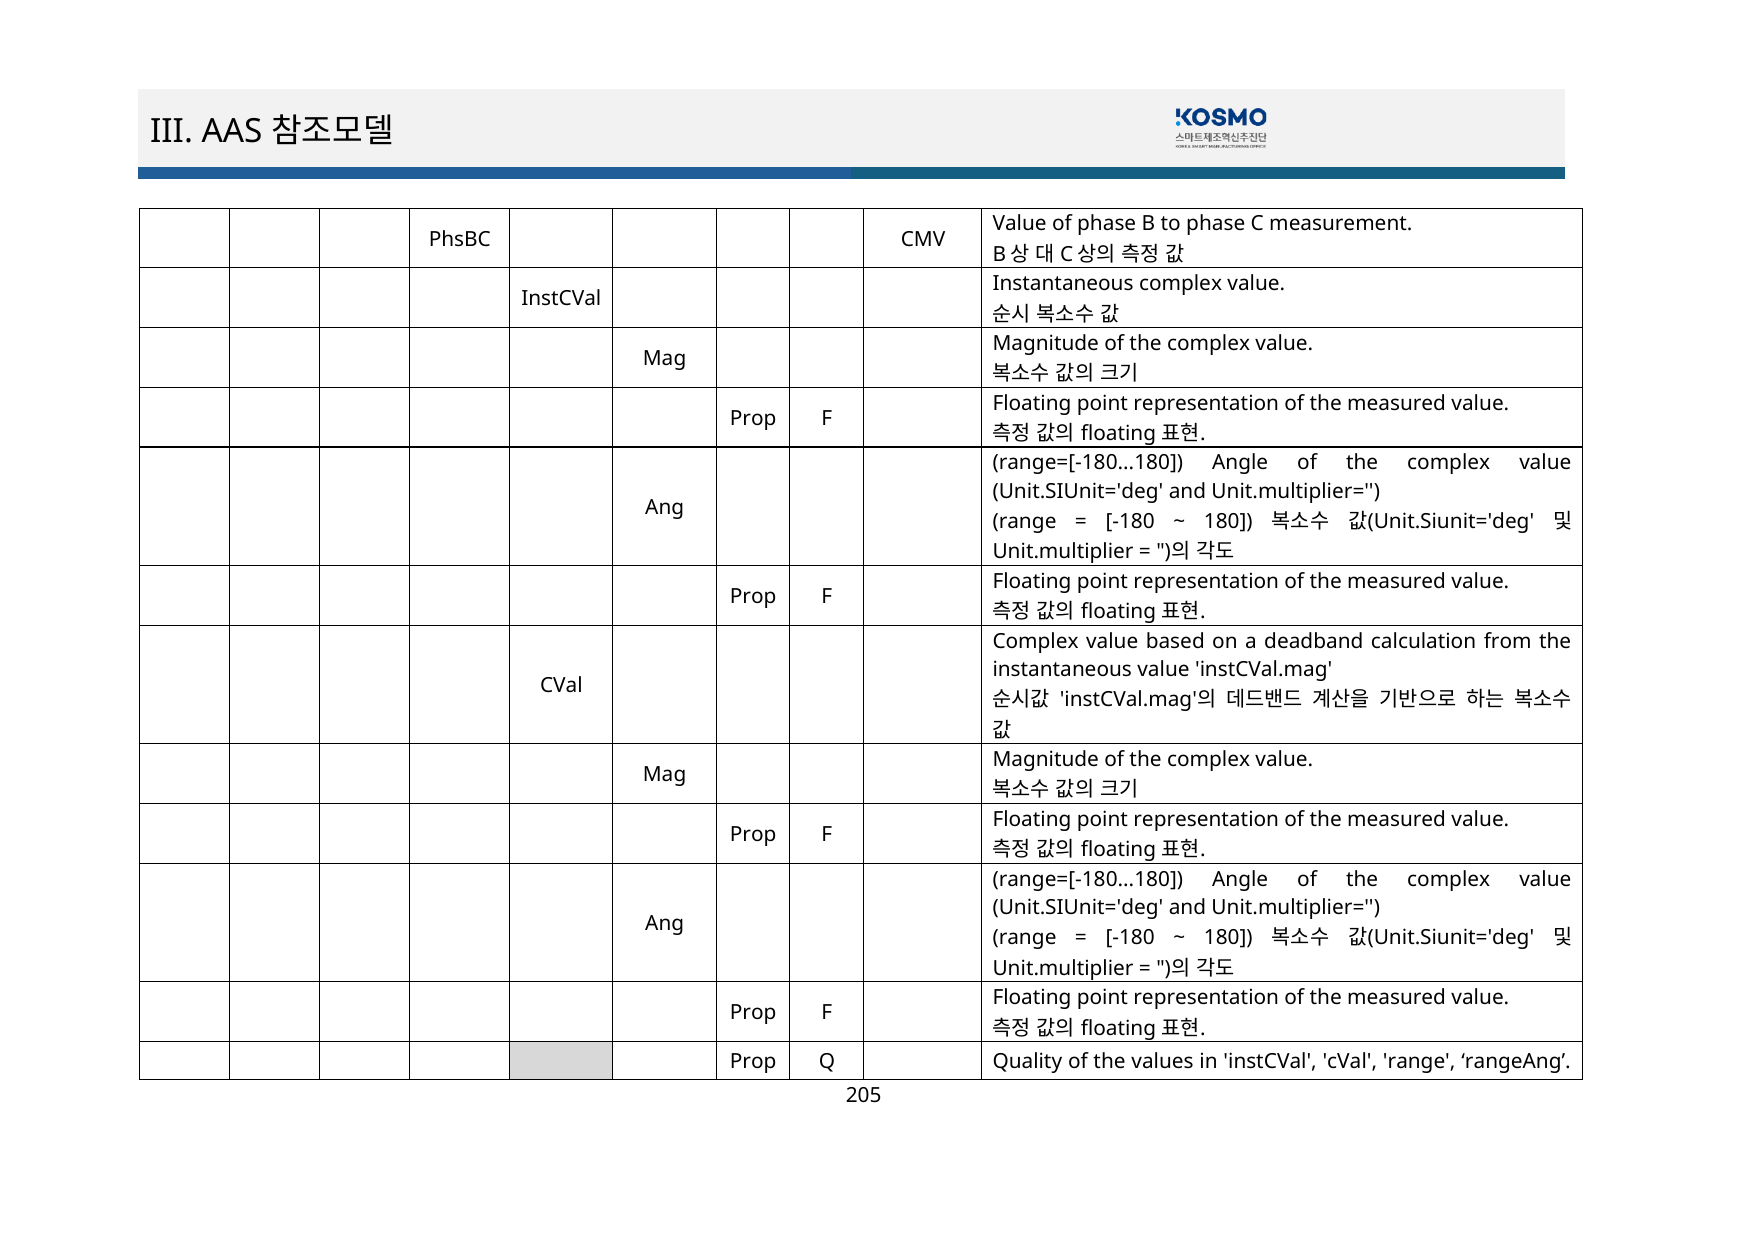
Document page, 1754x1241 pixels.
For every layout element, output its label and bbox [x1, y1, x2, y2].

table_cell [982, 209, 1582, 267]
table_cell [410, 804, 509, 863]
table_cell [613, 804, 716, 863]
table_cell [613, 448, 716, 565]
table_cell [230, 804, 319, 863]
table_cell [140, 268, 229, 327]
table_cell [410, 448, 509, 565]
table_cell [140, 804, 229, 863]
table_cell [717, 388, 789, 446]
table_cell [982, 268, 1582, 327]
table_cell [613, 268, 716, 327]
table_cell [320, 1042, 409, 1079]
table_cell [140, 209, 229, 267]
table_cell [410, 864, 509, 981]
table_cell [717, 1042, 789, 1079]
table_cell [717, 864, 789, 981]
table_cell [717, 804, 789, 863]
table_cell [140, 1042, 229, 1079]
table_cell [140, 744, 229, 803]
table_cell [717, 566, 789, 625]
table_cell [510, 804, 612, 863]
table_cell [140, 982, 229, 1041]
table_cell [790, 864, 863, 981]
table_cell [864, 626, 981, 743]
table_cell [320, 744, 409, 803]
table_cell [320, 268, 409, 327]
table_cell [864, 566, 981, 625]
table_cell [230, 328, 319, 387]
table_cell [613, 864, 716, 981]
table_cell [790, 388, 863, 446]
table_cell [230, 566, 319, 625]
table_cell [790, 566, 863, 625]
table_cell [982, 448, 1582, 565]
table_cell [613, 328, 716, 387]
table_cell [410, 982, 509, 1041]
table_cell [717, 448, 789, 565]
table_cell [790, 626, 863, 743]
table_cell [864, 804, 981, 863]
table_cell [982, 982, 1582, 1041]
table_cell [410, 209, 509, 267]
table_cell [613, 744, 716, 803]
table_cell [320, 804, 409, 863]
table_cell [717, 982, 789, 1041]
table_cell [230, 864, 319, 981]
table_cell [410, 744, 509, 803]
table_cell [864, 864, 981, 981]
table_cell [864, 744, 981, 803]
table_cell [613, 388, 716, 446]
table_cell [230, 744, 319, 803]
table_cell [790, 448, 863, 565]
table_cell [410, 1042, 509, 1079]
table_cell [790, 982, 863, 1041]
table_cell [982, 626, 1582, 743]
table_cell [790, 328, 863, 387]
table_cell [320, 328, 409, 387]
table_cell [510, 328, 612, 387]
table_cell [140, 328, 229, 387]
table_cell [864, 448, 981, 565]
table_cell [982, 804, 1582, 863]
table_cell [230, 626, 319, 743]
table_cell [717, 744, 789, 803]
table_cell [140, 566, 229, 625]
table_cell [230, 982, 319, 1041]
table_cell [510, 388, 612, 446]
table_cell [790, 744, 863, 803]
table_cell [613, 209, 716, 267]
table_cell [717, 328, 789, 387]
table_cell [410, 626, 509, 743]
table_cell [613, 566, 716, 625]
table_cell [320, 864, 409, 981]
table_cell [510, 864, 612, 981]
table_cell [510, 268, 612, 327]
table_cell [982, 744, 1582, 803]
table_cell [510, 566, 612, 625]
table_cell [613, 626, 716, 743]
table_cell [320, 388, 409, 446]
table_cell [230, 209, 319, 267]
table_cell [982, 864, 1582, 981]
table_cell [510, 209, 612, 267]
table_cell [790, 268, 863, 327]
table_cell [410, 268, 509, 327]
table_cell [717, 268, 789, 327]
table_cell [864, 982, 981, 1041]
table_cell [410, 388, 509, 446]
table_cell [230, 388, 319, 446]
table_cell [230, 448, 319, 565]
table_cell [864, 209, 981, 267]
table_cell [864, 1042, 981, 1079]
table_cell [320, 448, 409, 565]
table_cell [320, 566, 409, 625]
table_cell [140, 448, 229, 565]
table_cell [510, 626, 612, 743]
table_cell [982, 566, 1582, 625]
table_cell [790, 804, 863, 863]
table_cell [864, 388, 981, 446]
picture [1175, 108, 1267, 148]
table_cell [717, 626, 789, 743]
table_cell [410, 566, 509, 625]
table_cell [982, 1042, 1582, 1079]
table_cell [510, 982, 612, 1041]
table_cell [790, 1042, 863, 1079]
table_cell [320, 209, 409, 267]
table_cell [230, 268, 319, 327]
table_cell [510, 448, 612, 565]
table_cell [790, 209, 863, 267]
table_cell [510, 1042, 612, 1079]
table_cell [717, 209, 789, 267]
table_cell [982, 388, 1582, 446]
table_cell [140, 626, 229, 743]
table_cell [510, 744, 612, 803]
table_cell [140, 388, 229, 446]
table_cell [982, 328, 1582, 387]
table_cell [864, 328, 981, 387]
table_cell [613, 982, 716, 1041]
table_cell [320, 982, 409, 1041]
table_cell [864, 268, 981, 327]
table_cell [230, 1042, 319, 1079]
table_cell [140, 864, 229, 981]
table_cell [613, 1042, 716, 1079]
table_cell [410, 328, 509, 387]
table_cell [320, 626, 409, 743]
